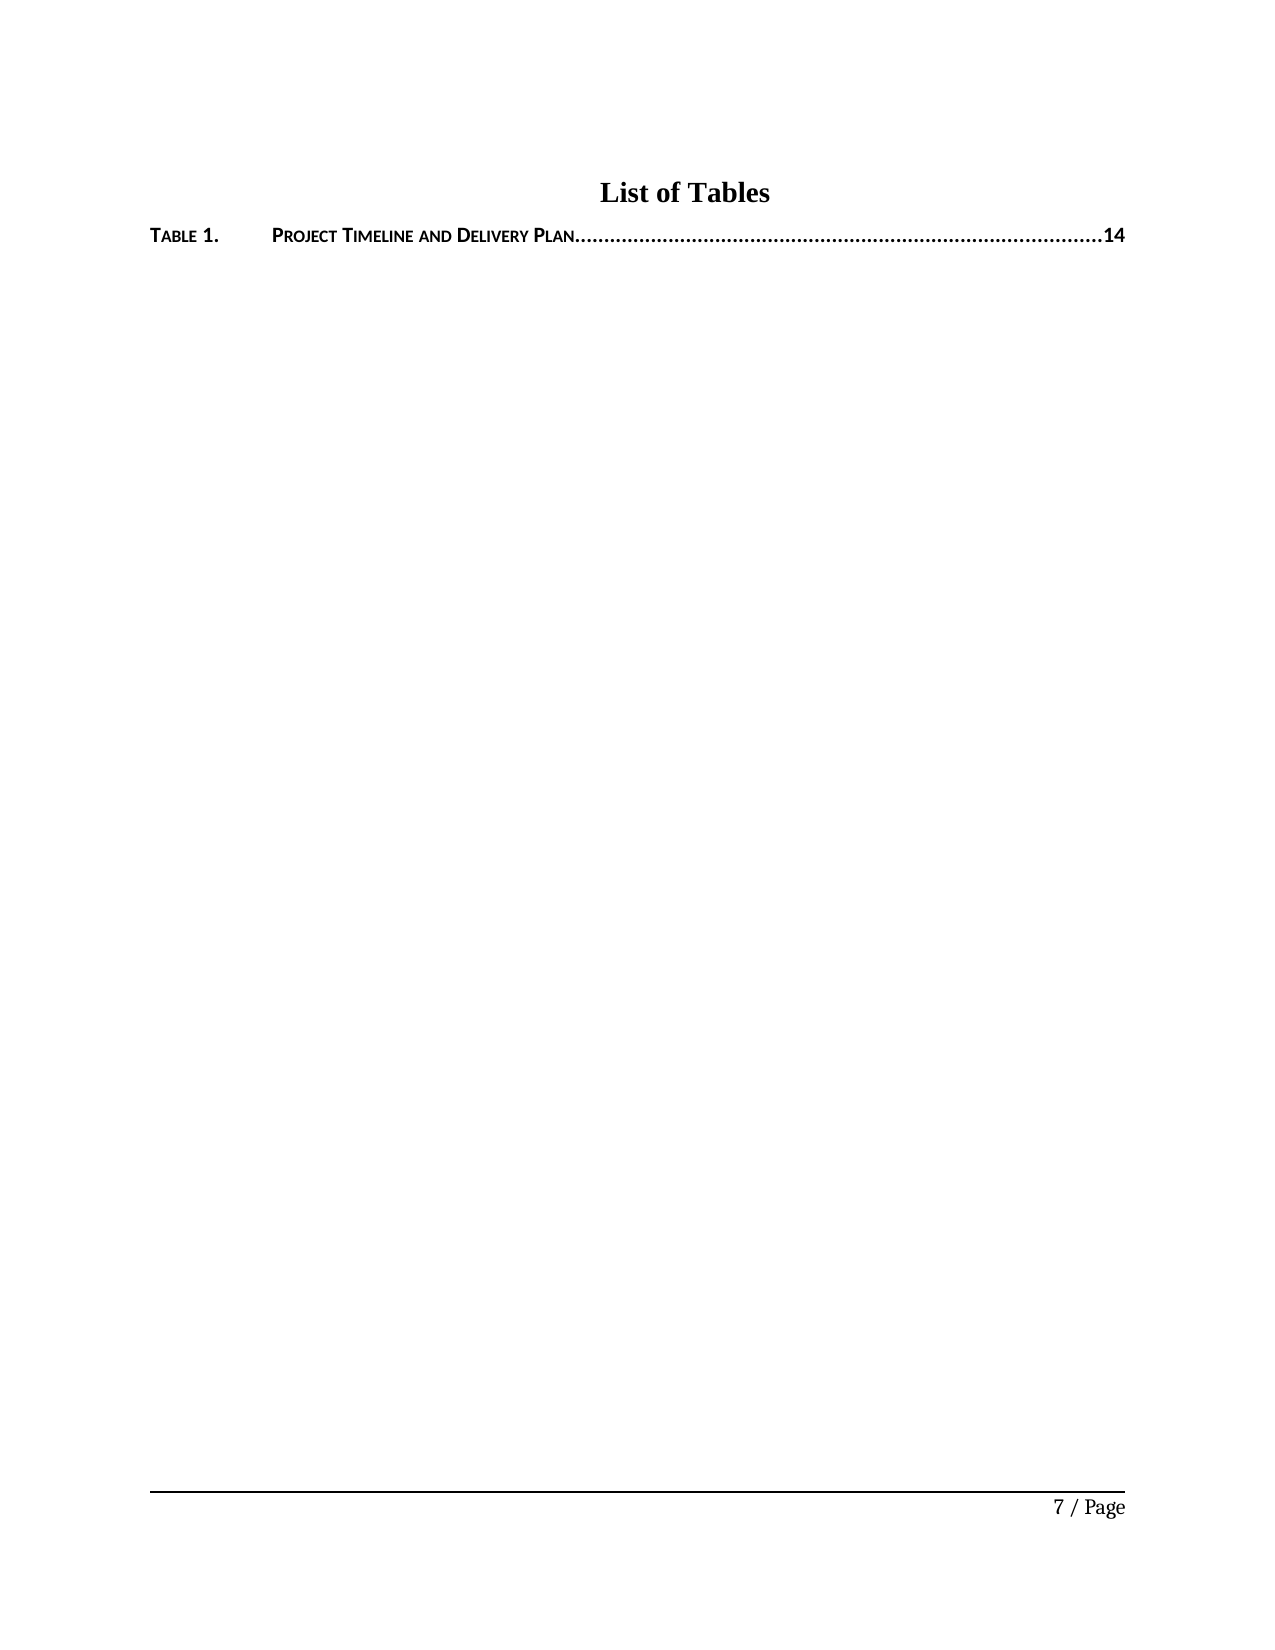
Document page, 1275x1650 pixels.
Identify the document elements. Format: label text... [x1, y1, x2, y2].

text List of Tables [600, 175, 1125, 208]
text Table 1. Project Timeline and Delivery Plan 14 [150, 221, 1125, 248]
